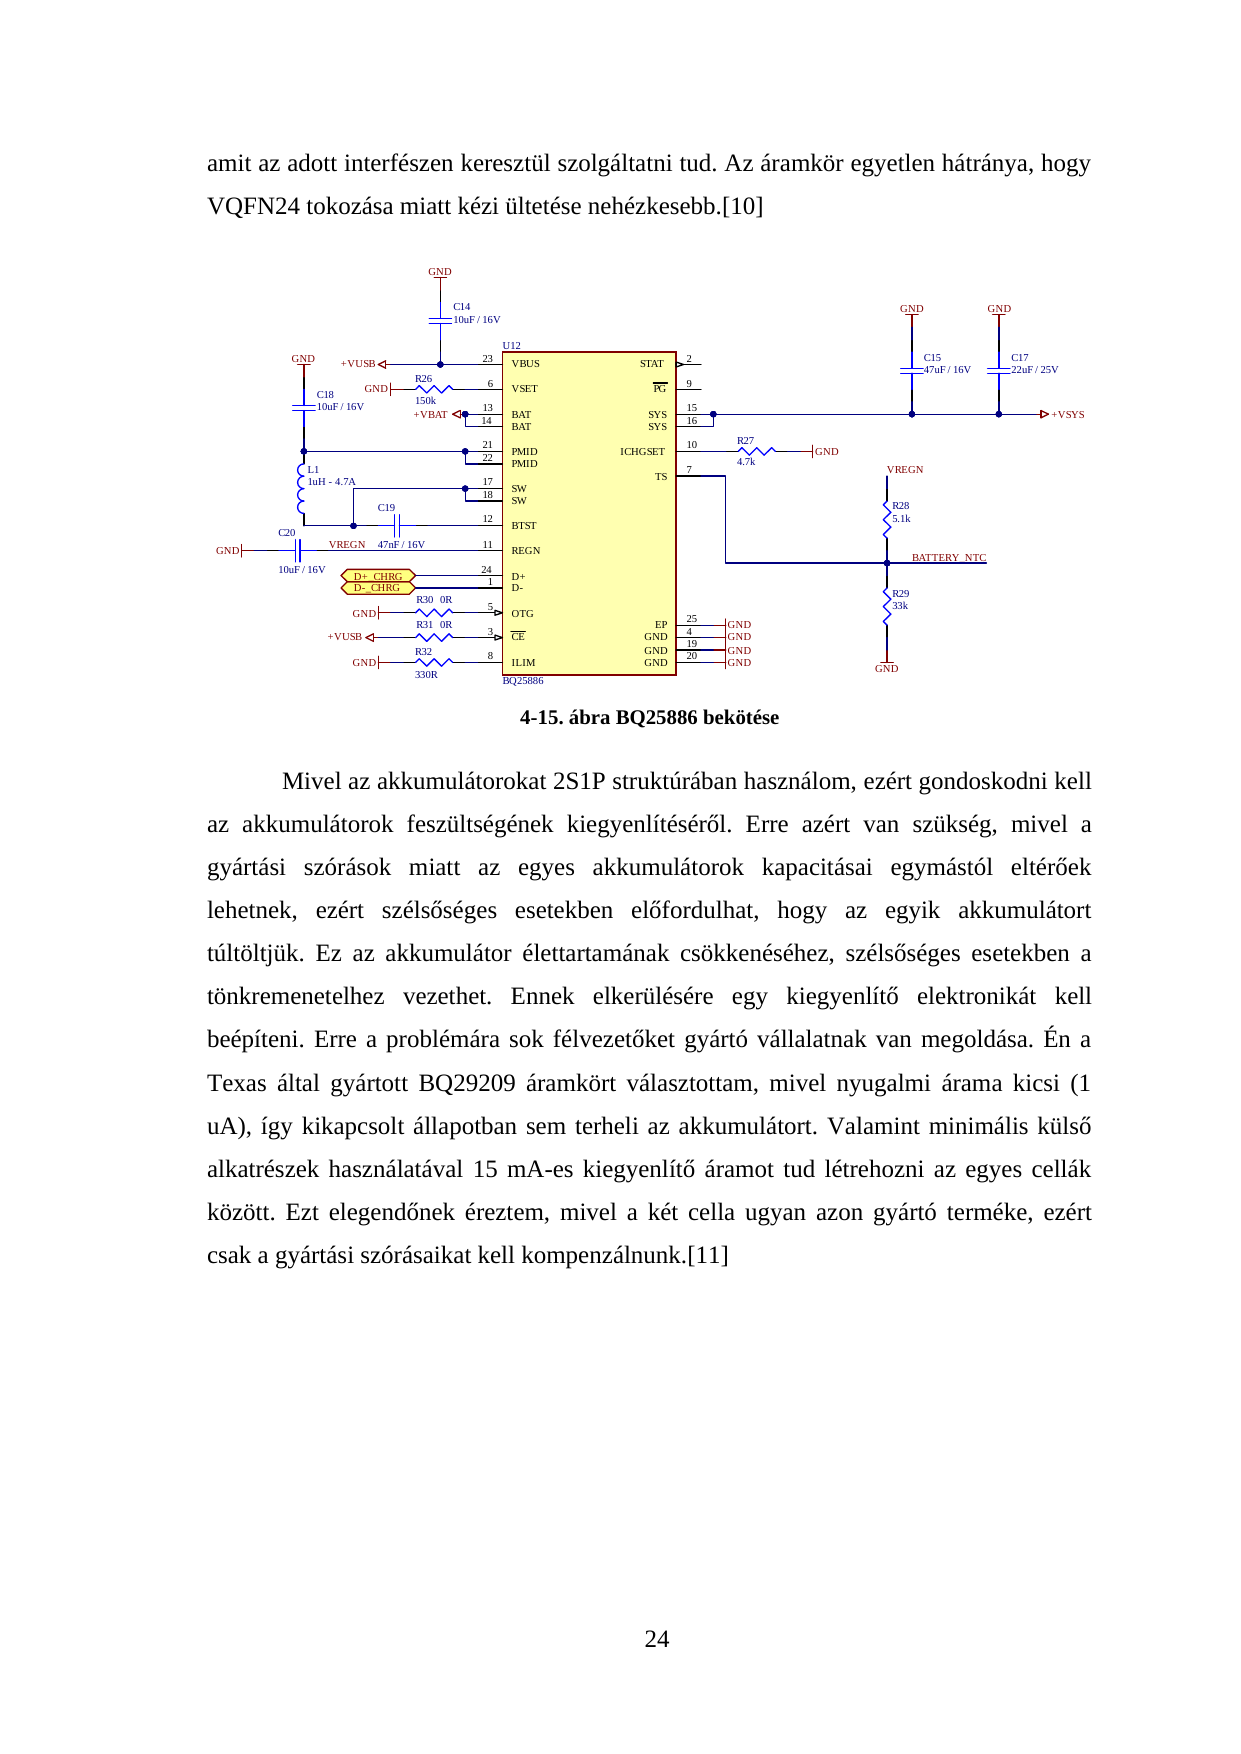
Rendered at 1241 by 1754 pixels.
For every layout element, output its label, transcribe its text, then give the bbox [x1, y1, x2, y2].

text Mivel az akkumulátorokat 2S1P struktúrában használom, ezért gondoskodni kell az akkumulátorok feszültségének kiegyenlítéséről. Erre azért van szükség, mivel a gyártási szórások miatt az egyes akkumulátorok kapacitásai egymástól eltérőek lehetnek, ezért szélsőséges esetekben előfordulhat, hogy az egyik akkumulátort túltöltjük. Ez az akkumulátor élettartamának csökkenéséhez, szélsőséges esetekben a tönkremenetelhez vezethet. Ennek elkerülésére egy kiegyenlítő elektronikát kell beépíteni. Erre a problémára sok félvezetőket gyártó vállalatnak van megoldása. Én a Texas által gyártott BQ29209 áramkört választottam, mivel nyugalmi árama kicsi (1 uA), így kikapcsolt állapotban sem terheli az akkumulátort. Valamint minimális külső alkatrészek használatával 15 mA-es kiegyenlítő áramot tud létrehozni az egyes cellák között. Ezt elegendőnek éreztem, mivel a két cella ugyan azon gyártó terméke, ezért csak a gyártási szórásaikat kell kompenzálnunk.[11] [207, 766, 1092, 1269]
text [207, 148, 1092, 219]
